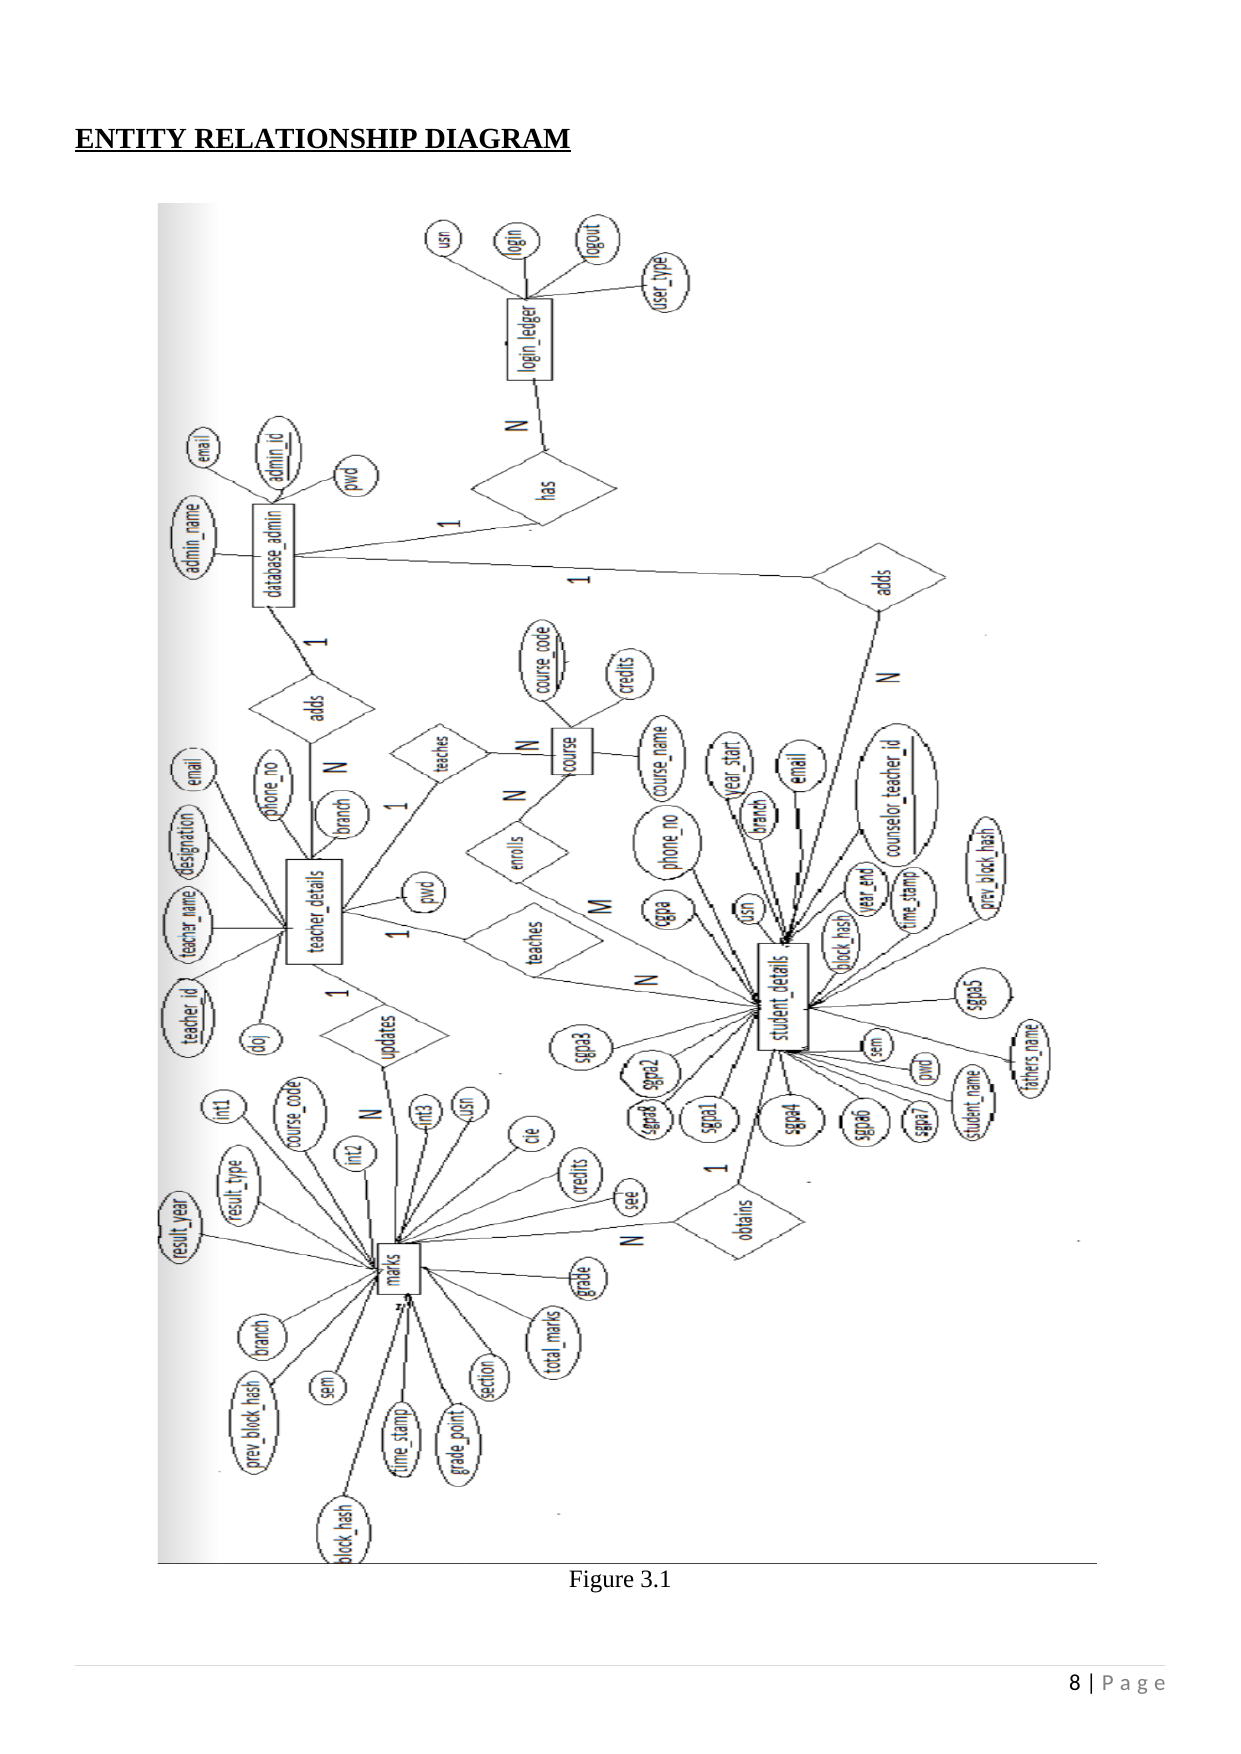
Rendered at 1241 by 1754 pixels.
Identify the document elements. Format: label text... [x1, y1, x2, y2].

text Figure 3.1 [75, 1564, 1165, 1592]
picture [159, 204, 1097, 1564]
text ENTITY RELATIONSHIP DIAGRAM [75, 121, 1165, 155]
